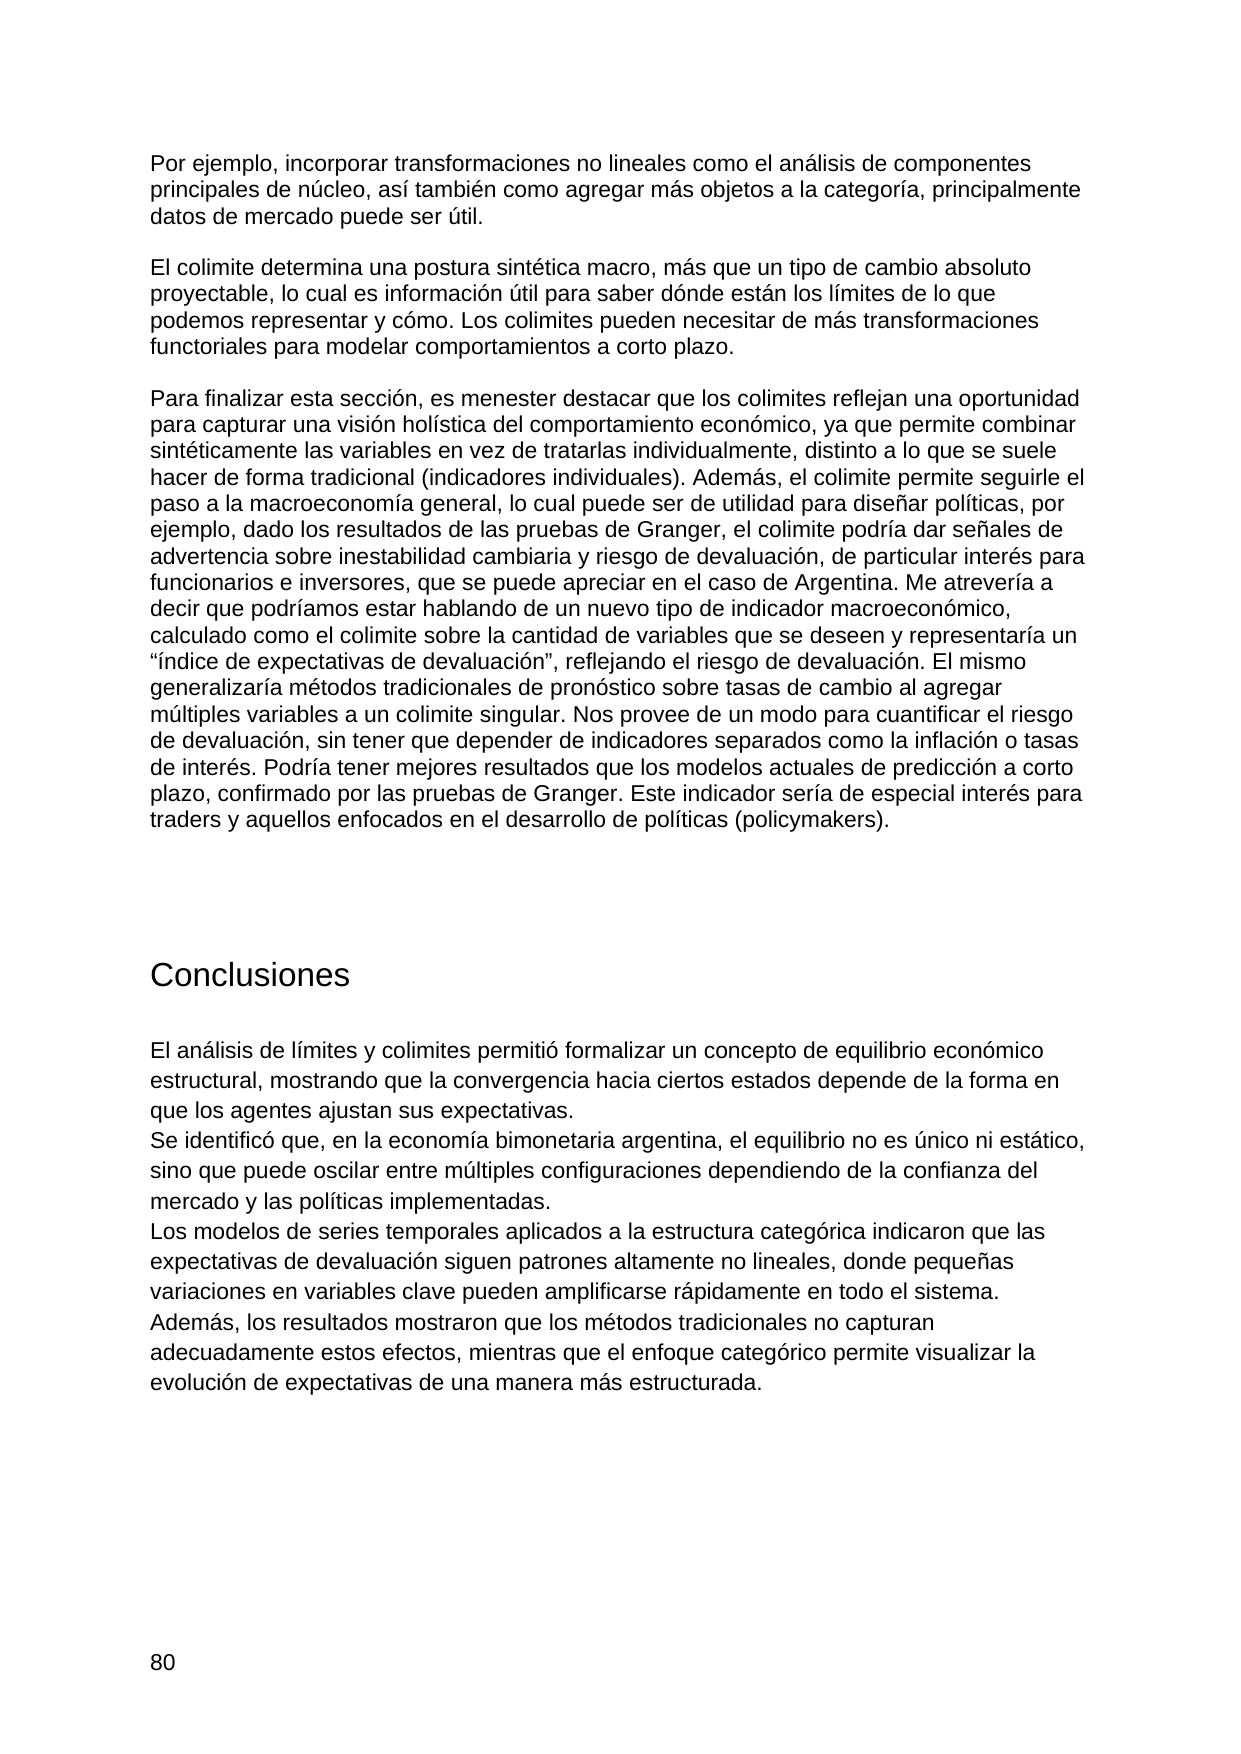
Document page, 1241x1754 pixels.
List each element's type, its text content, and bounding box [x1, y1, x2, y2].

text El análisis de límites y colimites permitió formalizar un concepto de equilibrio económico estructural, mostrando que la convergencia hacia ciertos estados depende de la forma en que los agentes ajustan sus expectativas. [150, 1037, 1090, 1123]
text El colimite determina una postura sintética macro, más que un tipo de cambio absoluto proyectable, lo cual es información útil para saber dónde están los límites de lo que podemos representar y cómo. Los colimites pueden necesitar de más transformaciones functoriales para modelar comportamientos a corto plazo. [150, 254, 1090, 359]
text Para finalizar esta sección, es menester destacar que los colimites reflejan una oportunidad para capturar una visión holística del comportamiento económico, ya que permite combinar sintéticamente las variables en vez de tratarlas individualmente, distinto a lo que se suele hacer de forma tradicional (indicadores individuales). Además, el colimite permite seguirle el paso a la macroeconomía general, lo cual puede ser de utilidad para diseñar políticas, por ejemplo, dado los resultados de las pruebas de Granger, el colimite podría dar señales de advertencia sobre inestabilidad cambiaria y riesgo de devaluación, de particular interés para funcionarios e inversores, que se puede apreciar en el caso de Argentina. Me atrevería a decir que podríamos estar hablando de un nuevo tipo de indicador macroeconómico, calculado como el colimite sobre la cantidad de variables que se deseen y representaría un “índice de expectativas de devaluación”, reflejando el riesgo de devaluación. El mismo generalizaría métodos tradicionales de pronóstico sobre tasas de cambio al agregar múltiples variables a un colimite singular. Nos provee de un modo para cuantificar el riesgo de devaluación, sin tener que depender de indicadores separados como la inflación o tasas de interés. Podría tener mejores resultados que los modelos actuales de predicción a corto plazo, confirmado por las pruebas de Granger. Este indicador sería de especial interés para traders y aquellos enfocados en el desarrollo de políticas (policymakers). [150, 384, 1090, 832]
text Se identificó que, en la economía bimonetaria argentina, el equilibrio no es único ni estático, sino que puede oscilar entre múltiples configuraciones dependiendo de la confianza del mercado y las políticas implementadas. [150, 1127, 1090, 1214]
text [150, 150, 1090, 229]
subtitle Conclusiones [150, 955, 1090, 994]
text Los modelos de series temporales aplicados a la estructura categórica indicaron que las expectativas de devaluación siguen patrones altamente no lineales, donde pequeñas variaciones en variables clave pueden amplificarse rápidamente en todo el sistema. Además, los resultados mostraron que los métodos tradicionales no capturan adecuadamente estos efectos, mientras que el enfoque categórico permite visualizar la evolución de expectativas de una manera más estructurada. [150, 1218, 1090, 1395]
